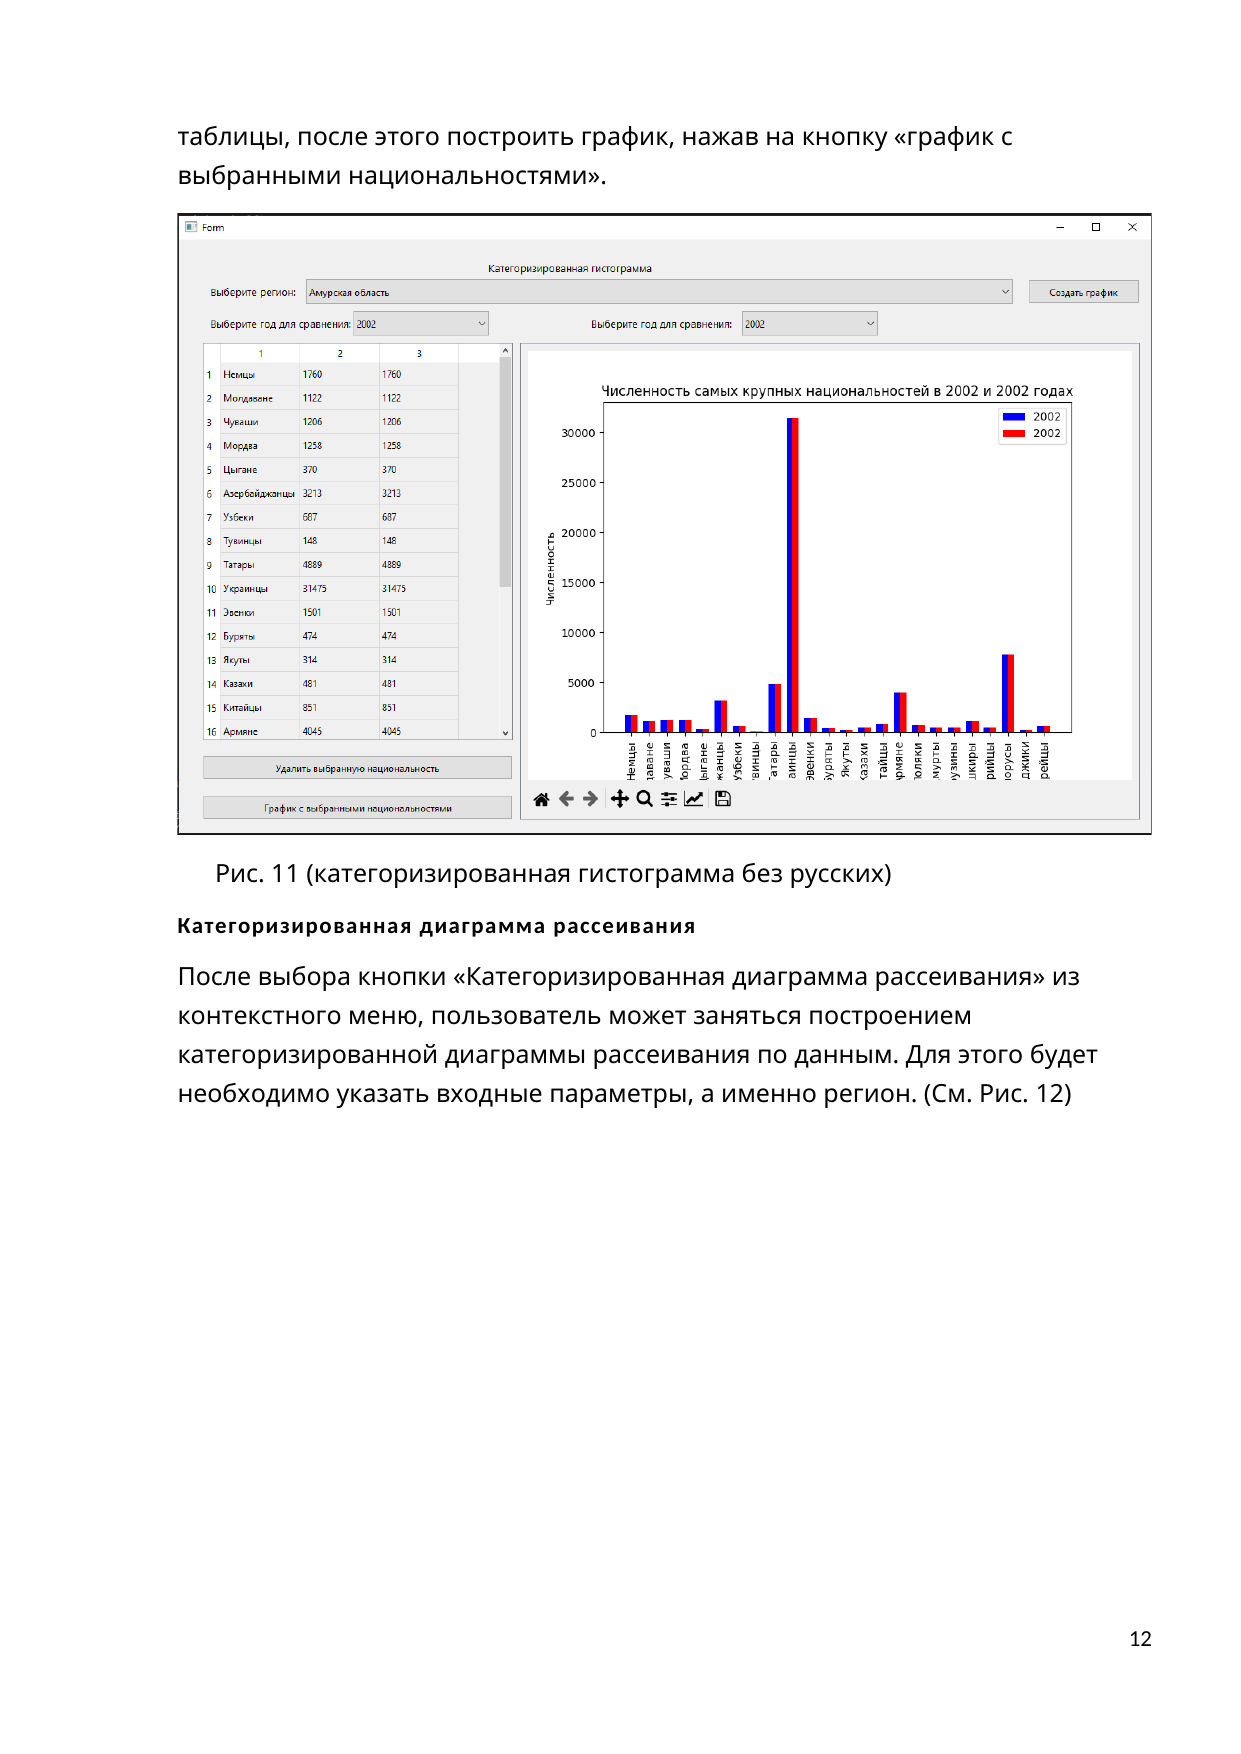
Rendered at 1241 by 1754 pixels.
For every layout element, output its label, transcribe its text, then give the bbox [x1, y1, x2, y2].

text После выбора кнопки «Категоризированная диаграмма рассеивания» из контекстного меню, пользователь может заняться построением категоризированной диаграммы рассеивания по данным. Для этого будет необходимо указать входные параметры, а именно регион. (См. Рис. 12) [177, 958, 1152, 1110]
subtitle Категоризированная диаграмма рассеивания [177, 911, 1152, 939]
text Рис. 11 (категоризированная гистограмма без русских) [215, 856, 1152, 890]
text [177, 118, 1152, 191]
picture [177, 213, 1152, 835]
